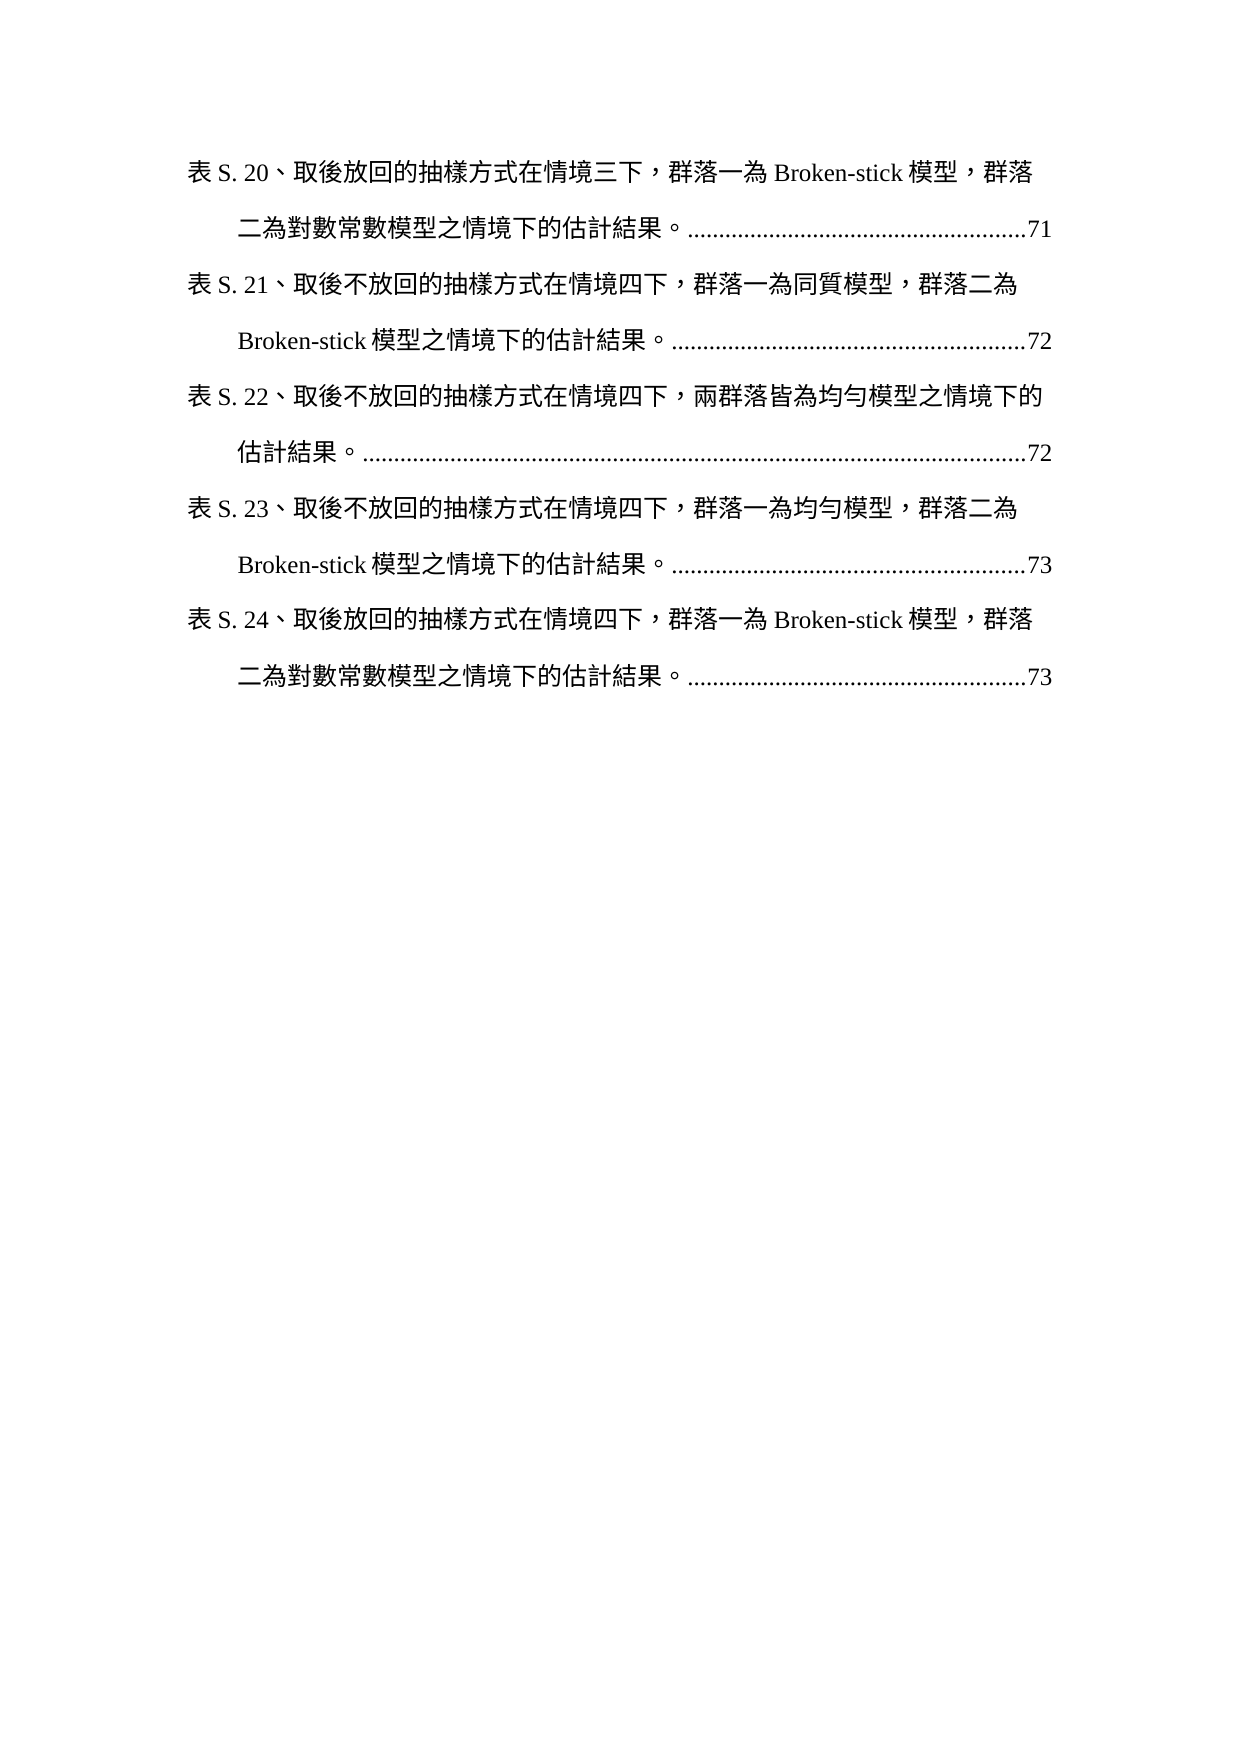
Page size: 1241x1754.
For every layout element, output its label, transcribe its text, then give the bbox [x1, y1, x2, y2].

text 表S. 23、取後不放回的抽樣方式在情境四下，群落一為均勻模型，群落二為Broken-stick模型之情境下的估計結果。 73 [187, 487, 1053, 581]
text 表S. 22、取後不放回的抽樣方式在情境四下，兩群落皆為均勻模型之情境下的估計結果。 72 [187, 376, 1053, 469]
text 表S. 21、取後不放回的抽樣方式在情境四下，群落一為同質模型，群落二為Broken-stick模型之情境下的估計結果。 72 [187, 264, 1053, 357]
text 表S. 24、取後放回的抽樣方式在情境四下，群落一為Broken-stick模型，群落二為對數常數模型之情境下的估計結果。 73 [187, 599, 1053, 693]
text 表S. 20、取後放回的抽樣方式在情境三下，群落一為Broken-stick模型，群落二為對數常數模型之情境下的估計結果。 71 [187, 152, 1053, 246]
